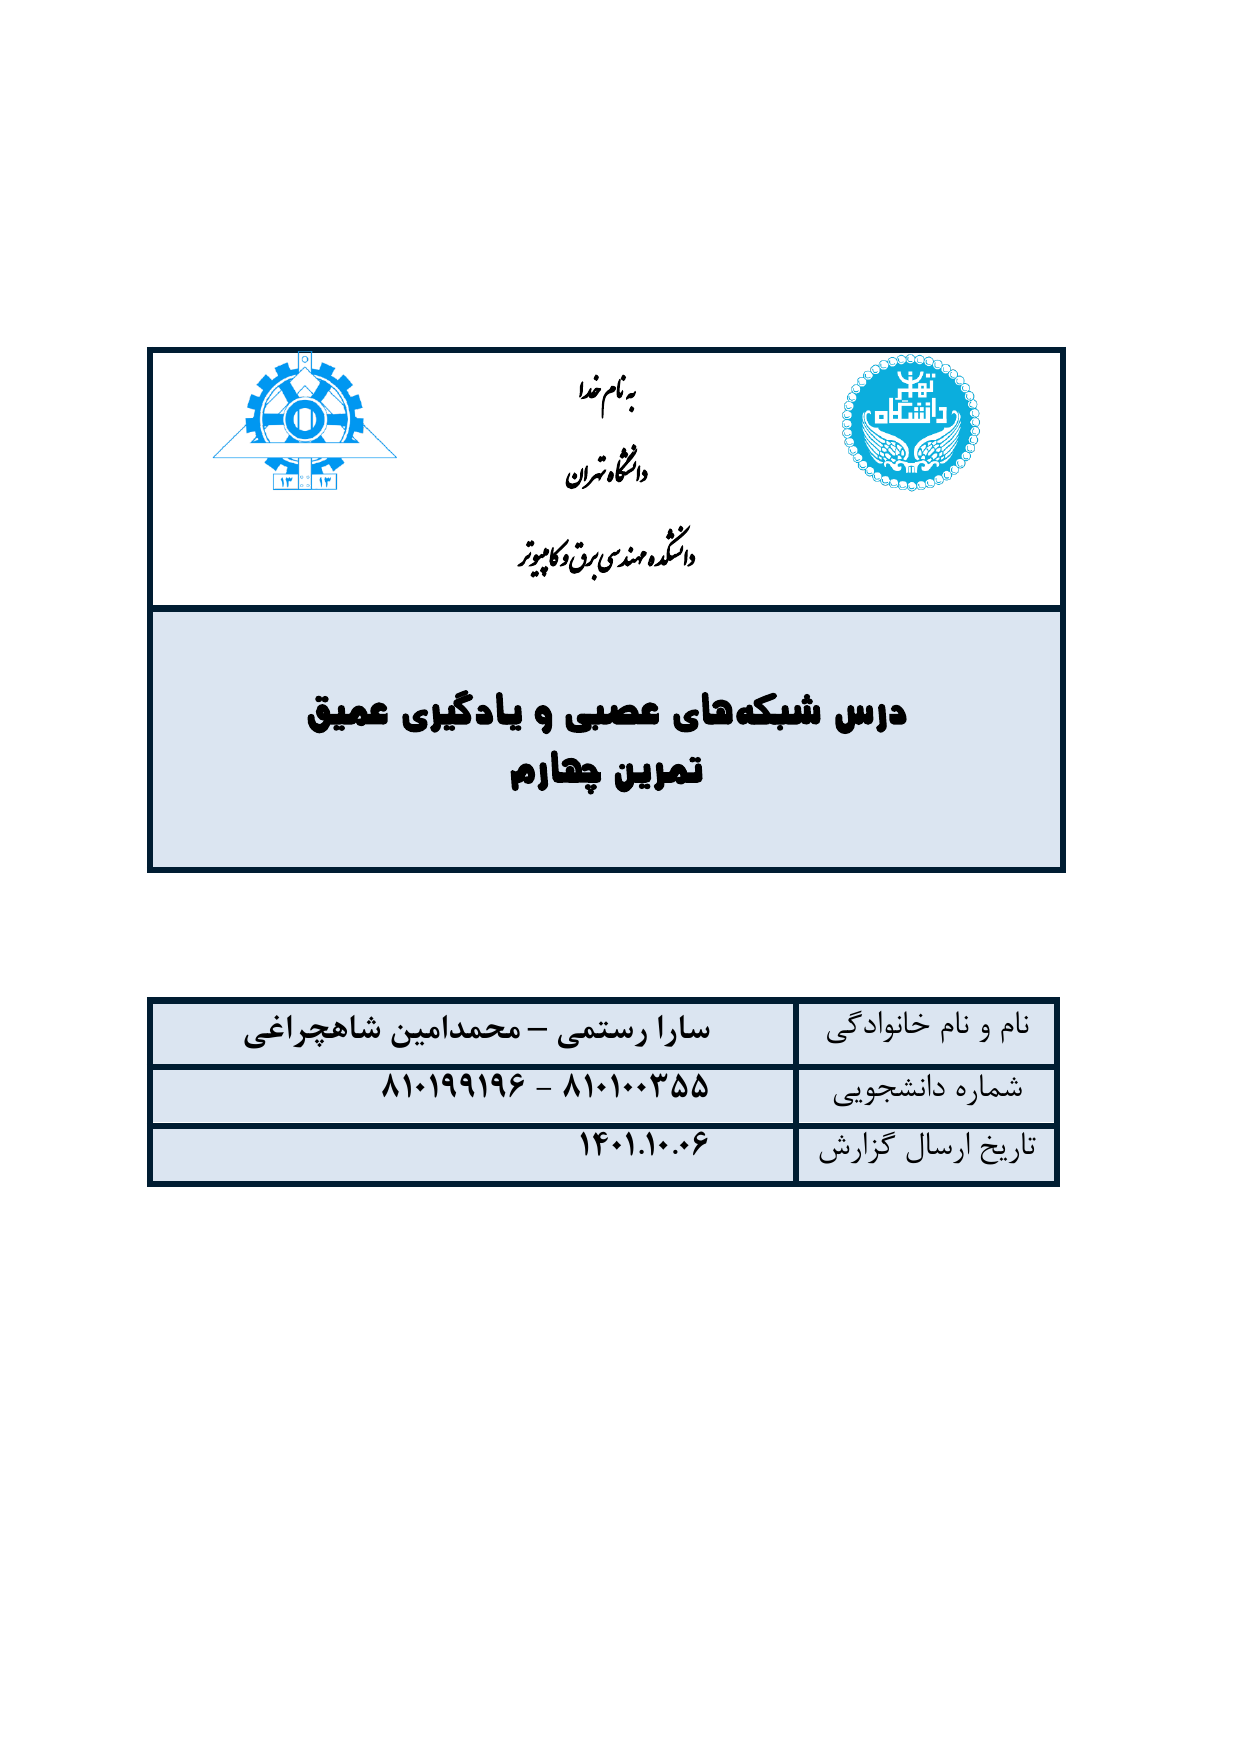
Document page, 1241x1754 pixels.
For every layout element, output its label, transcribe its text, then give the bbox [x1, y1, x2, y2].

table_header [759, 353, 1060, 605]
table_cell 810۱00۳۵۵ - 810۱۹۹۱۹۶ [153, 1070, 793, 1122]
picture [212, 351, 399, 491]
table_header نام و نام خانوادگی [799, 1004, 1054, 1064]
table_cell درس شبکه‌های عصبی و یادگیری عمیق تمرین چهارم [153, 612, 1060, 867]
table_header [153, 353, 454, 605]
table_cell ۱۴۰۱.۱۰.۰6 [153, 1129, 793, 1181]
table_cell شماره دانشجویی [799, 1070, 1054, 1122]
picture [841, 352, 981, 492]
table_header به نام خدا دانشگاه تهران دانشکده‌ مهندسی برق و کامپیوتر [455, 353, 759, 605]
table_cell تاریخ ارسال گزارش [799, 1129, 1054, 1181]
table_header سارا رستمی – محمدامین شاهچراغی [153, 1004, 793, 1064]
